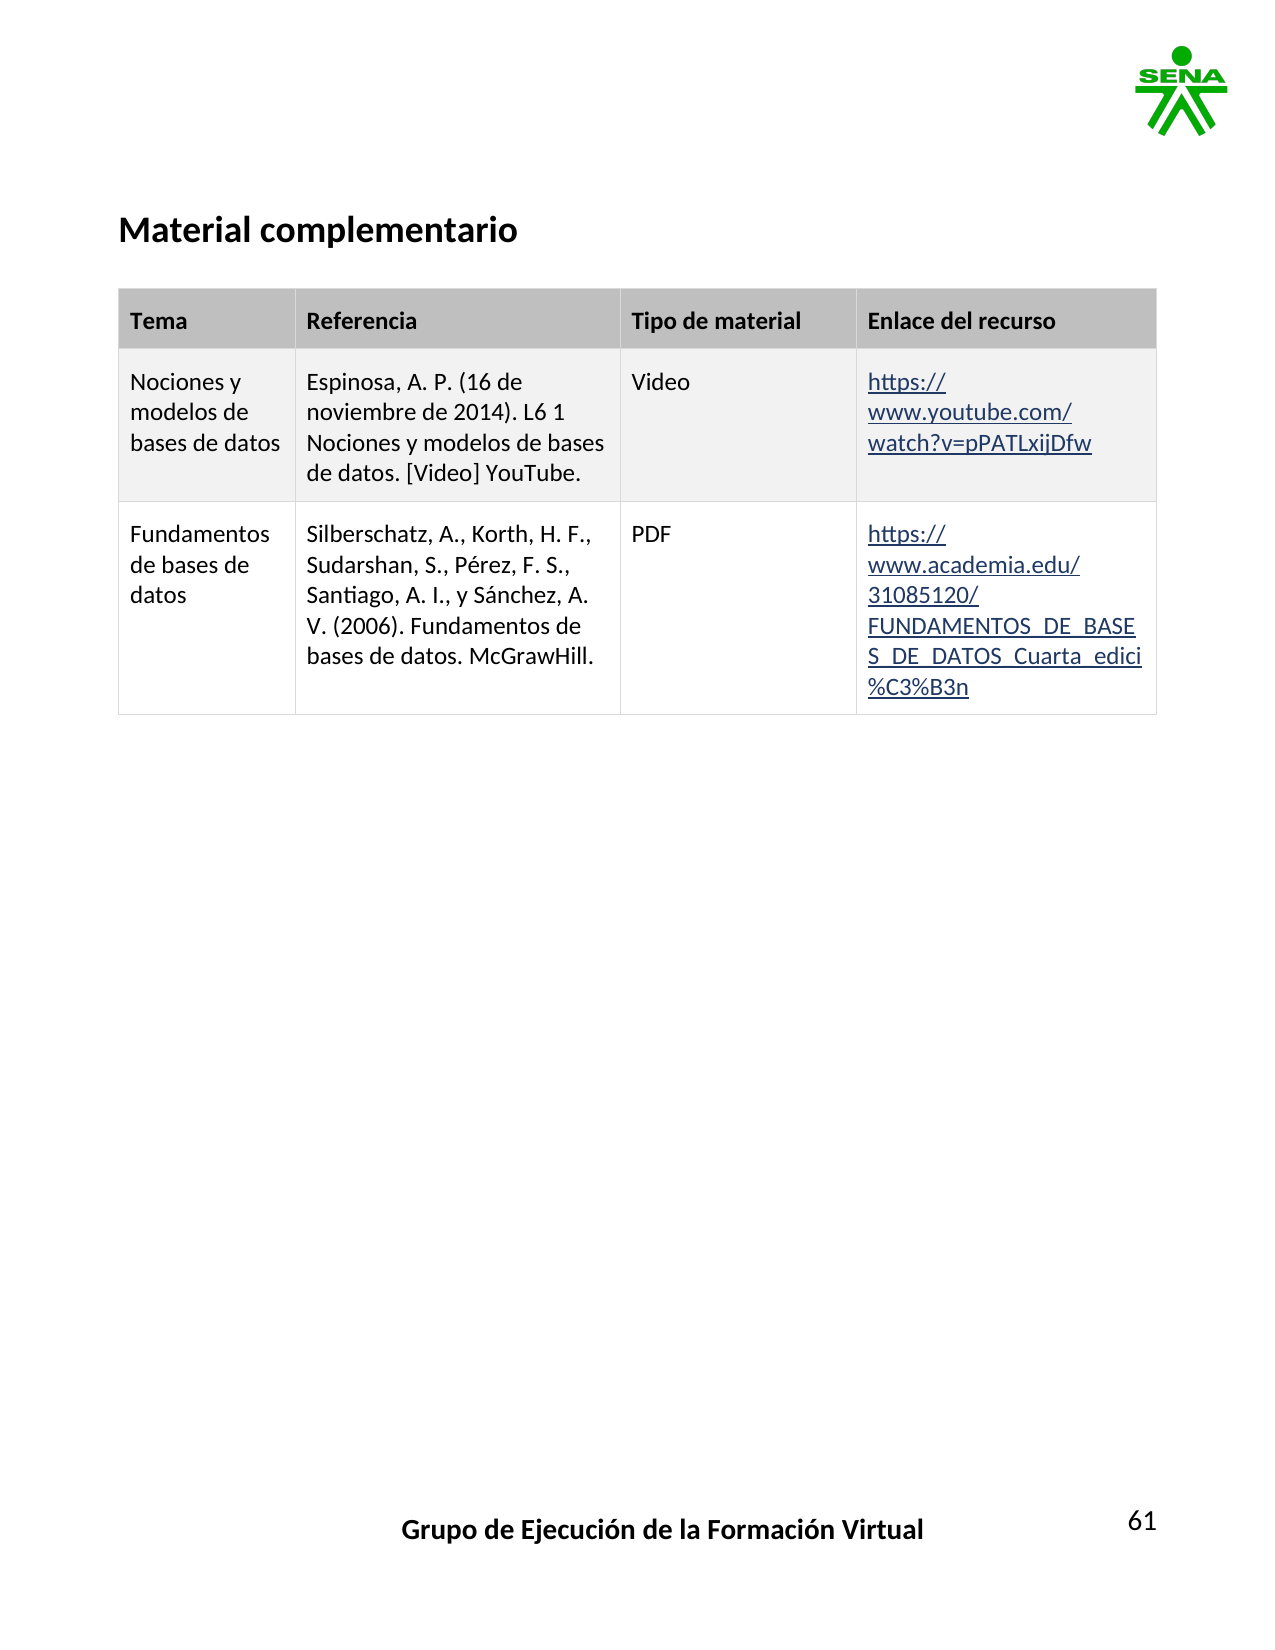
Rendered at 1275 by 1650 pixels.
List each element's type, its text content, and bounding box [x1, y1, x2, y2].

table_cell https://www.youtube.com/watch?v=pPATLxijDfw [857, 349, 1156, 501]
table_cell Espinosa, A. P. (16 de noviembre de 2014). L6 1 Nociones y modelos de bases de datos. [Video] YouTube. [296, 349, 620, 501]
picture [1135, 46, 1228, 136]
table_header Referencia [296, 289, 620, 348]
table_cell Silberschatz, A., Korth, H. F., Sudarshan, S., Pérez, F. S., Santiago, A. I., y Sánchez, A. V. (2006). Fundamentos de bases de datos. McGrawHill. [296, 502, 620, 714]
table_cell Nociones y modelos de bases de datos [119, 349, 295, 501]
table_cell https://www.academia.edu/31085120/FUNDAMENTOS_DE_BASES_DE_DATOS_Cuarta_edici%C3%B3n [857, 502, 1156, 714]
table_header Tipo de material [621, 289, 856, 348]
text Material complementario [118, 206, 1157, 252]
table_cell Fundamentos de bases de datos [119, 502, 295, 714]
table_header Tema [119, 289, 295, 348]
table_cell Video [621, 349, 856, 501]
table_cell PDF [621, 502, 856, 714]
table_header Enlace del recurso [857, 289, 1156, 348]
